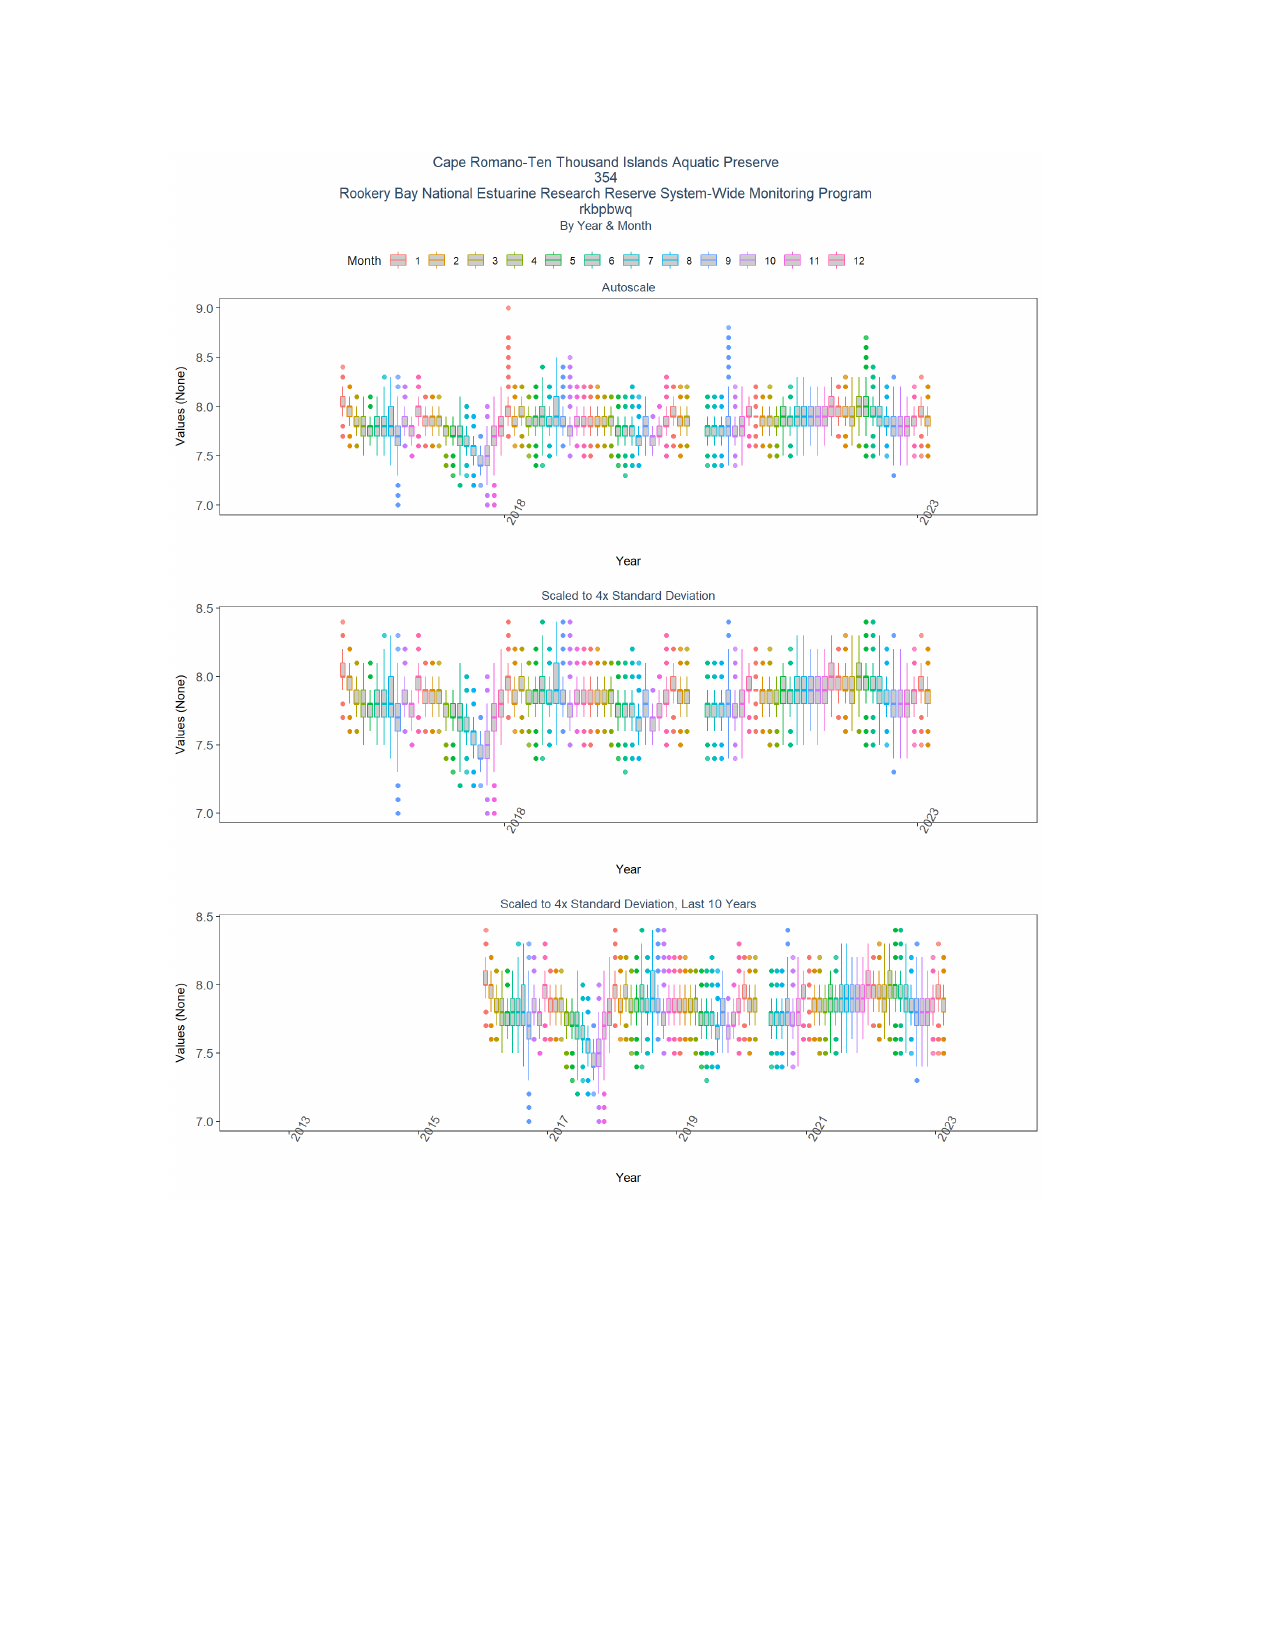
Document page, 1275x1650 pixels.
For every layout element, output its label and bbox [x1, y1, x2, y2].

picture [168, 150, 1044, 1200]
